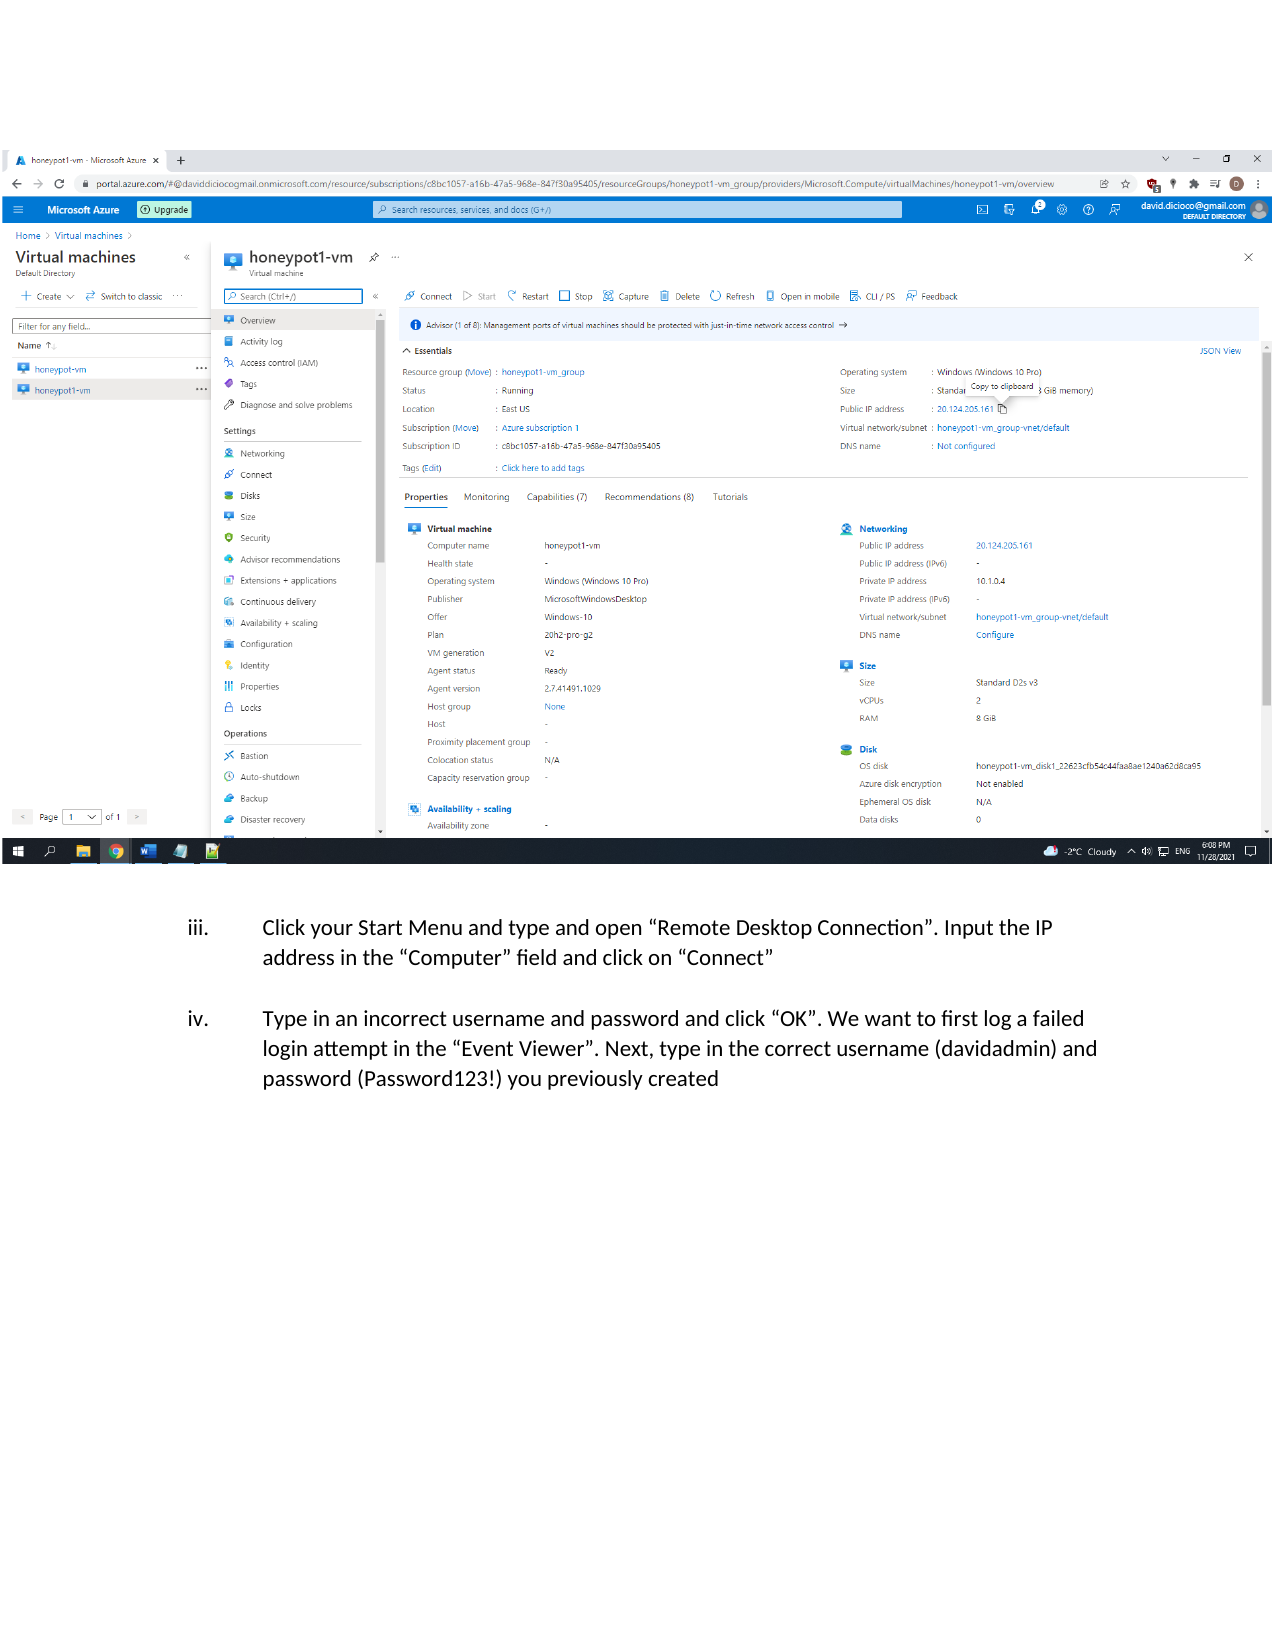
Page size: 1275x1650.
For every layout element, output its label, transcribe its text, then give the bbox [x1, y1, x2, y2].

list Type in an incorrect username and password and click “OK”. We want to first log a failed login attempt in the “Event Viewer”. Next, type in the correct username (davidadmin) and password (Password123!) you previously created [187, 1004, 1125, 1092]
list Click your Start Menu and type and open “Remote Desktop Connection”. Input the IP address in the “Computer” field and click on “Connect” [187, 913, 1125, 1001]
picture [2, 150, 1272, 864]
